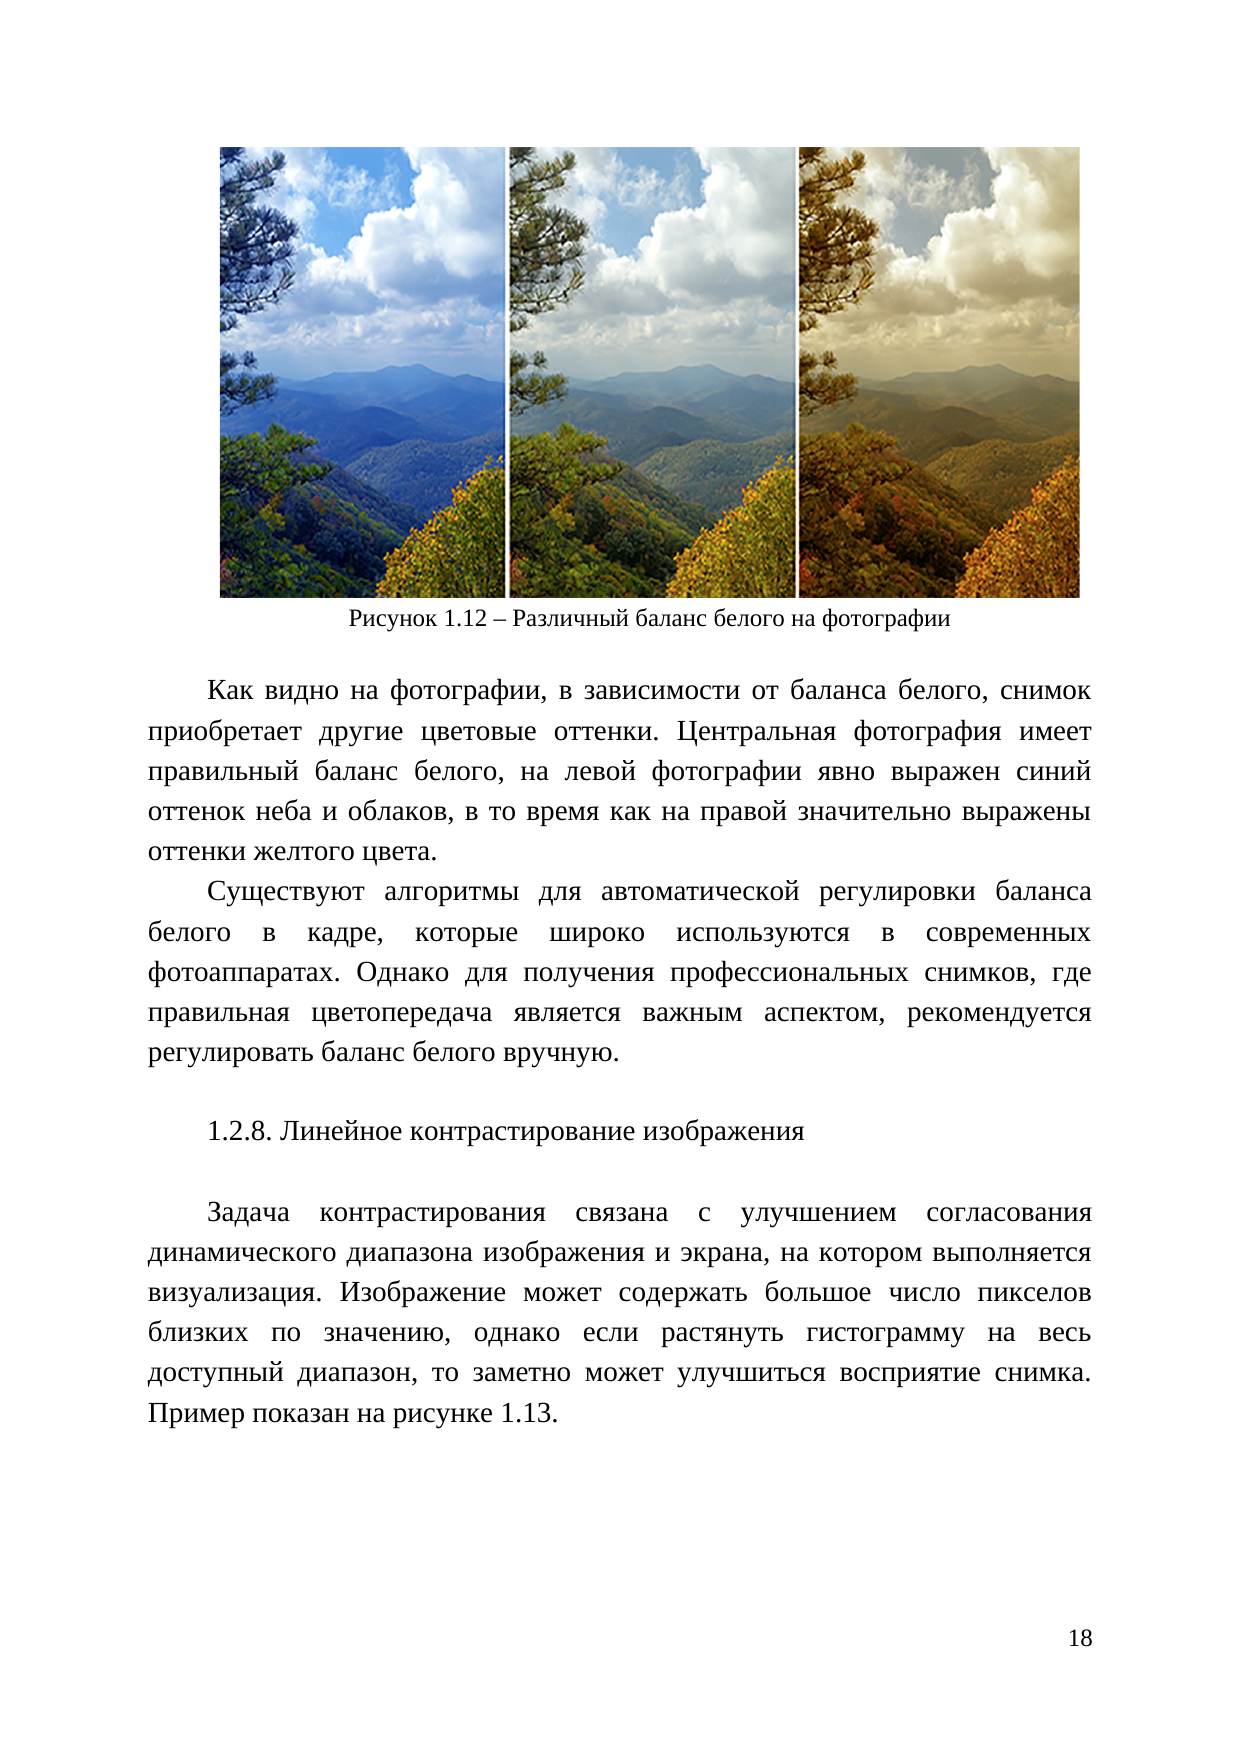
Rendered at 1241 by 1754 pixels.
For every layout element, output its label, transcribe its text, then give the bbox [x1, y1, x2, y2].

text Рисунок 1.12 – Различный баланс белого на фотографии [207, 603, 1092, 632]
text Задача контрастирования связана с улучшением согласования динамического диапазона изображения и экрана, на котором выполняется визуализация. Изображение может содержать большое число пикселов близких по значению, однако если растянуть гистограмму на весь доступный диапазон, то заметно может улучшиться восприятие снимка. Пример показан на рисунке 1.13. [148, 1194, 1092, 1428]
list Линейное контрастирование изображения [207, 1113, 1092, 1147]
picture [219, 147, 1080, 598]
text Существуют алгоритмы для автоматической регулировки баланса белого в кадре, которые широко используются в современных фотоаппаратах. Однако для получения профессиональных снимков, где правильная цветопередача является важным аспектом, рекомендуется регулировать баланс белого вручную. [148, 873, 1092, 1068]
text Как видно на фотографии, в зависимости от баланса белого, снимок приобретает другие цветовые оттенки. Центральная фотография имеет правильный баланс белого, на левой фотографии явно выражен синий оттенок неба и облаков, в то время как на правой значительно выражены оттенки желтого цвета. [148, 672, 1092, 867]
